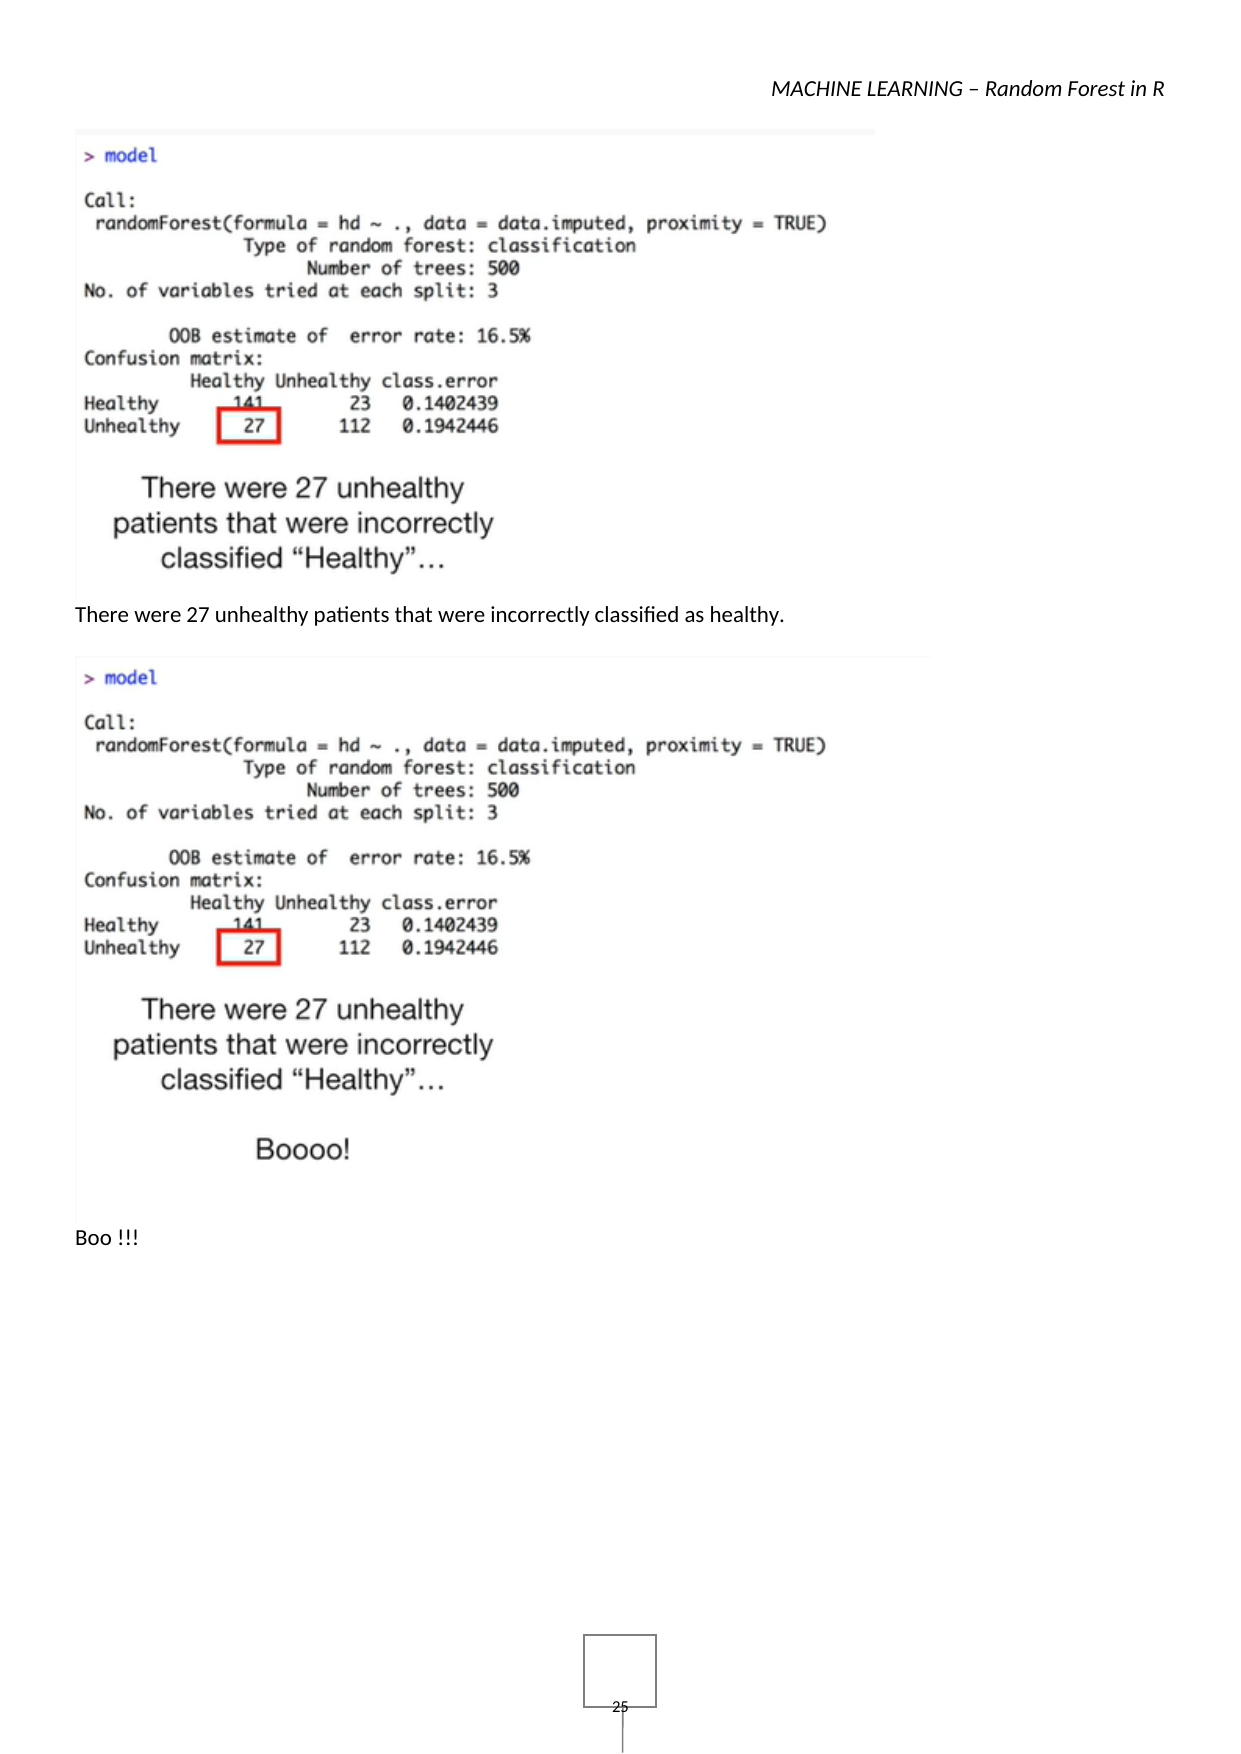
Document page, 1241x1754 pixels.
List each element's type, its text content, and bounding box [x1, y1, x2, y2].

picture [75, 129, 876, 601]
picture [75, 656, 930, 1224]
text Boo !!! [75, 1223, 1165, 1252]
text There were 27 unhealthy patients that were incorrectly classified as healthy. [75, 600, 1165, 628]
